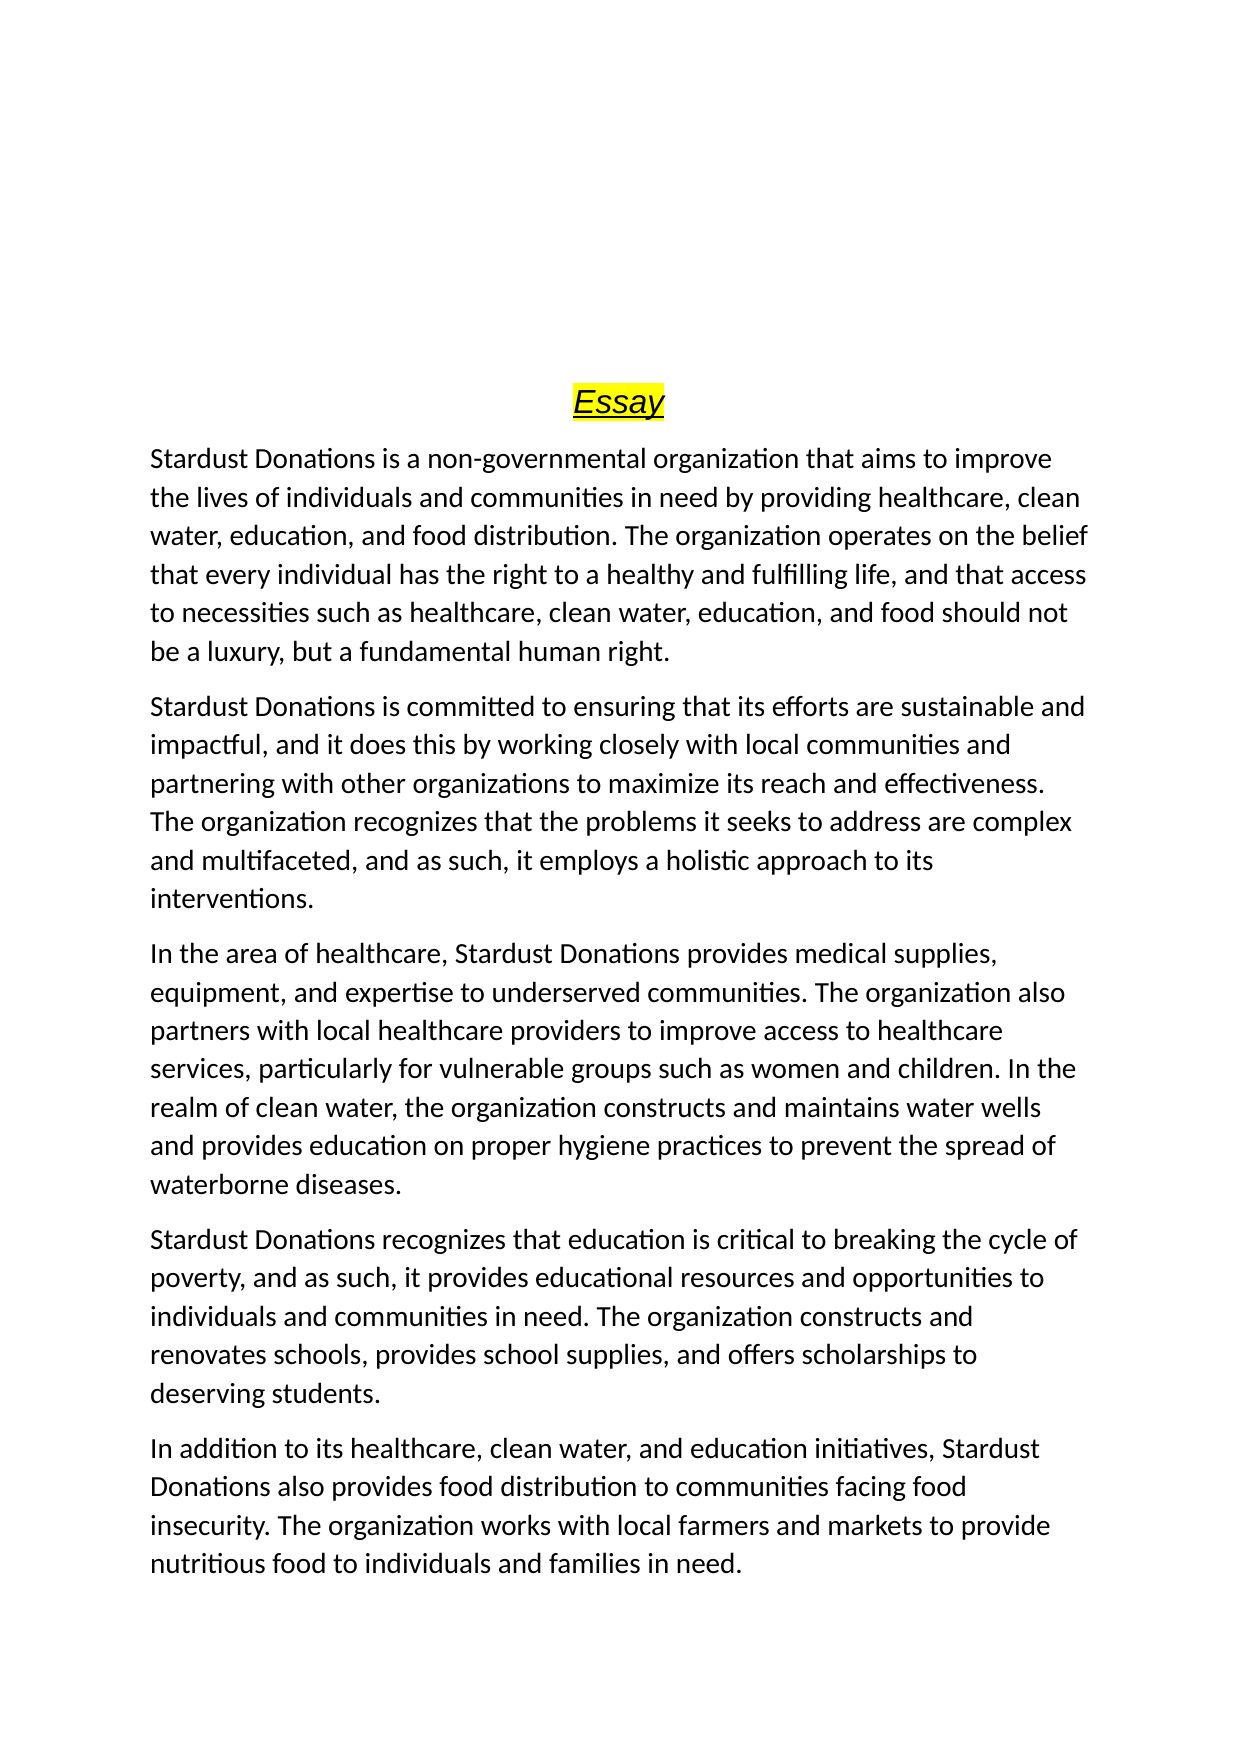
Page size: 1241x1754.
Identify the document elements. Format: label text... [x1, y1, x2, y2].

text Stardust Donations is committed to ensuring that its efforts are sustainable and impactful, and it does this by working closely with local communities and partnering with other organizations to maximize its reach and effectiveness. The organization recognizes that the problems it seeks to address are complex and multifaceted, and as such, it employs a holistic approach to its interventions. [150, 688, 1090, 916]
text Stardust Donations is a non-governmental organization that aims to improve the lives of individuals and communities in need by providing healthcare, clean water, education, and food distribution. The organization operates on the belief that every individual has the right to a healthy and fulfilling life, and that access to necessities such as healthcare, clean water, education, and food should not be a luxury, but a fundamental human right. [150, 441, 1090, 668]
text Stardust Donations recognizes that education is critical to breaking the cycle of poverty, and as such, it provides educational resources and opportunities to individuals and communities in need. The organization constructs and renovates schools, provides school supplies, and offers scholarships to deserving students. [150, 1221, 1090, 1410]
text Essay [150, 382, 1090, 421]
text In addition to its healthcare, clean water, and education initiatives, Stardust Donations also provides food distribution to communities facing food insecurity. The organization works with local farmers and markets to provide nutritious food to individuals and families in need. [150, 1430, 1090, 1581]
text In the area of healthcare, Stardust Donations provides medical supplies, equipment, and expertise to underserved communities. The organization also partners with local healthcare providers to improve access to healthcare services, particularly for vulnerable groups such as women and children. In the realm of clean water, the organization constructs and maintains water wells and provides education on proper hygiene practices to prevent the spread of waterborne diseases. [150, 935, 1090, 1201]
